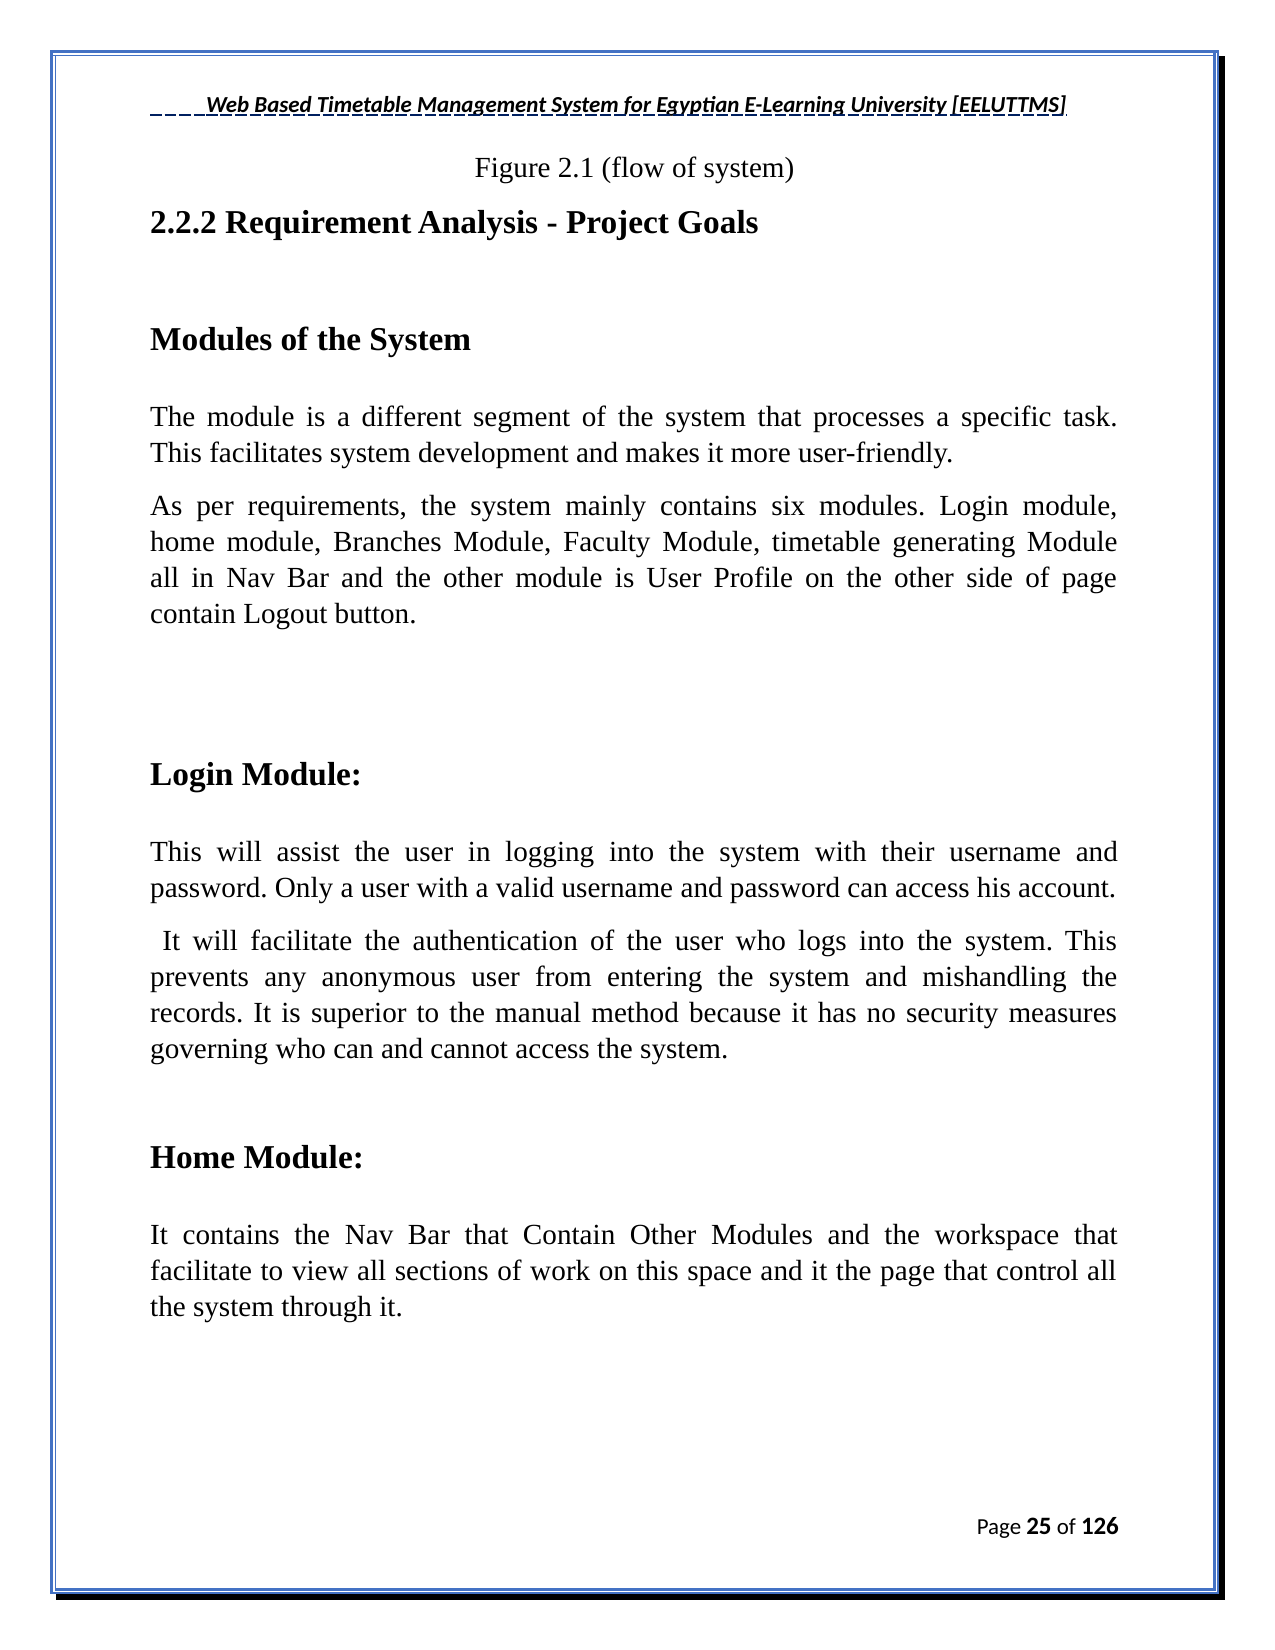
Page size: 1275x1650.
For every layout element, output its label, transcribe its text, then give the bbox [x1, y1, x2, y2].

text It will facilitate the authentication of the user who logs into the system. This prevents any anonymous user from entering the system and mishandling the records. It is superior to the manual method because it has no security measures governing who can and cannot access the system. [150, 923, 1119, 1065]
text Figure 2.1 (flow of system) [150, 150, 1119, 183]
text Home Module: [150, 1137, 1119, 1176]
text It contains the Nav Bar that Contain Other Modules and the workspace that facilitate to view all sections of work on this space and it the page that control all the system through it. [150, 1217, 1119, 1323]
text Login Module: [150, 754, 1119, 793]
text As per requirements, the system mainly contains six modules. Login module, home module, Branches Module, Faculty Module, timetable generating Module all in Nav Bar and the other module is User Profile on the other side of page contain Logout button. [150, 488, 1119, 629]
text Modules of the System [150, 319, 1119, 357]
text This will assist the user in logging into the system with their username and password. Only a user with a valid username and password can access his account. [150, 834, 1119, 904]
text 2.2.2 Requirement Analysis - Project Goals [150, 203, 1119, 241]
text The module is a different segment of the system that processes a specific task. This facilitates system development and makes it more user-friendly. [150, 399, 1119, 468]
